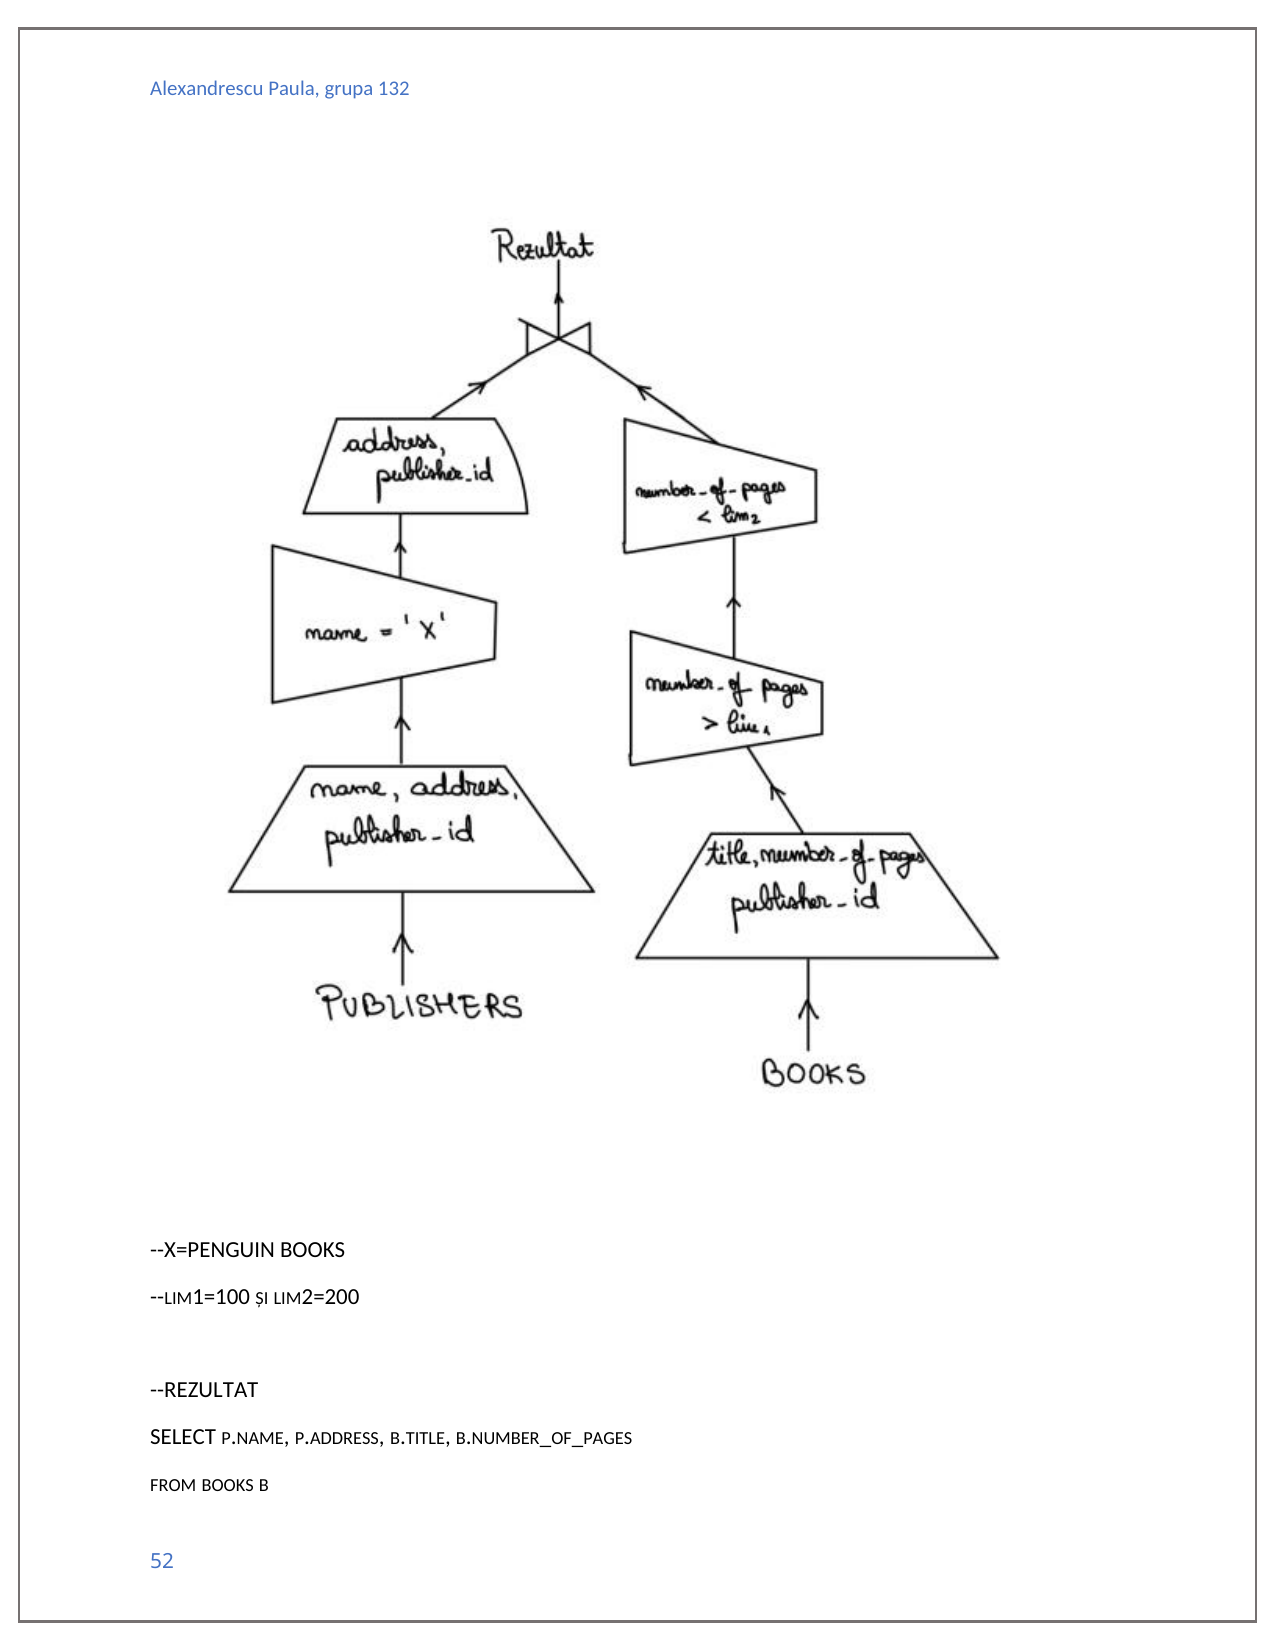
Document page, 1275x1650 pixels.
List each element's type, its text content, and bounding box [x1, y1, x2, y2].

text --X=PENGUIN BOOKS [150, 1235, 1125, 1263]
picture [150, 180, 1063, 1217]
text --lim1=100 și lim2=200 [150, 1282, 1125, 1310]
text --REZULTAT [150, 1376, 1125, 1404]
text SELECT p.name, p.address, b.title, b.number_of_pages [150, 1422, 1125, 1451]
text from books b [150, 1469, 1125, 1497]
